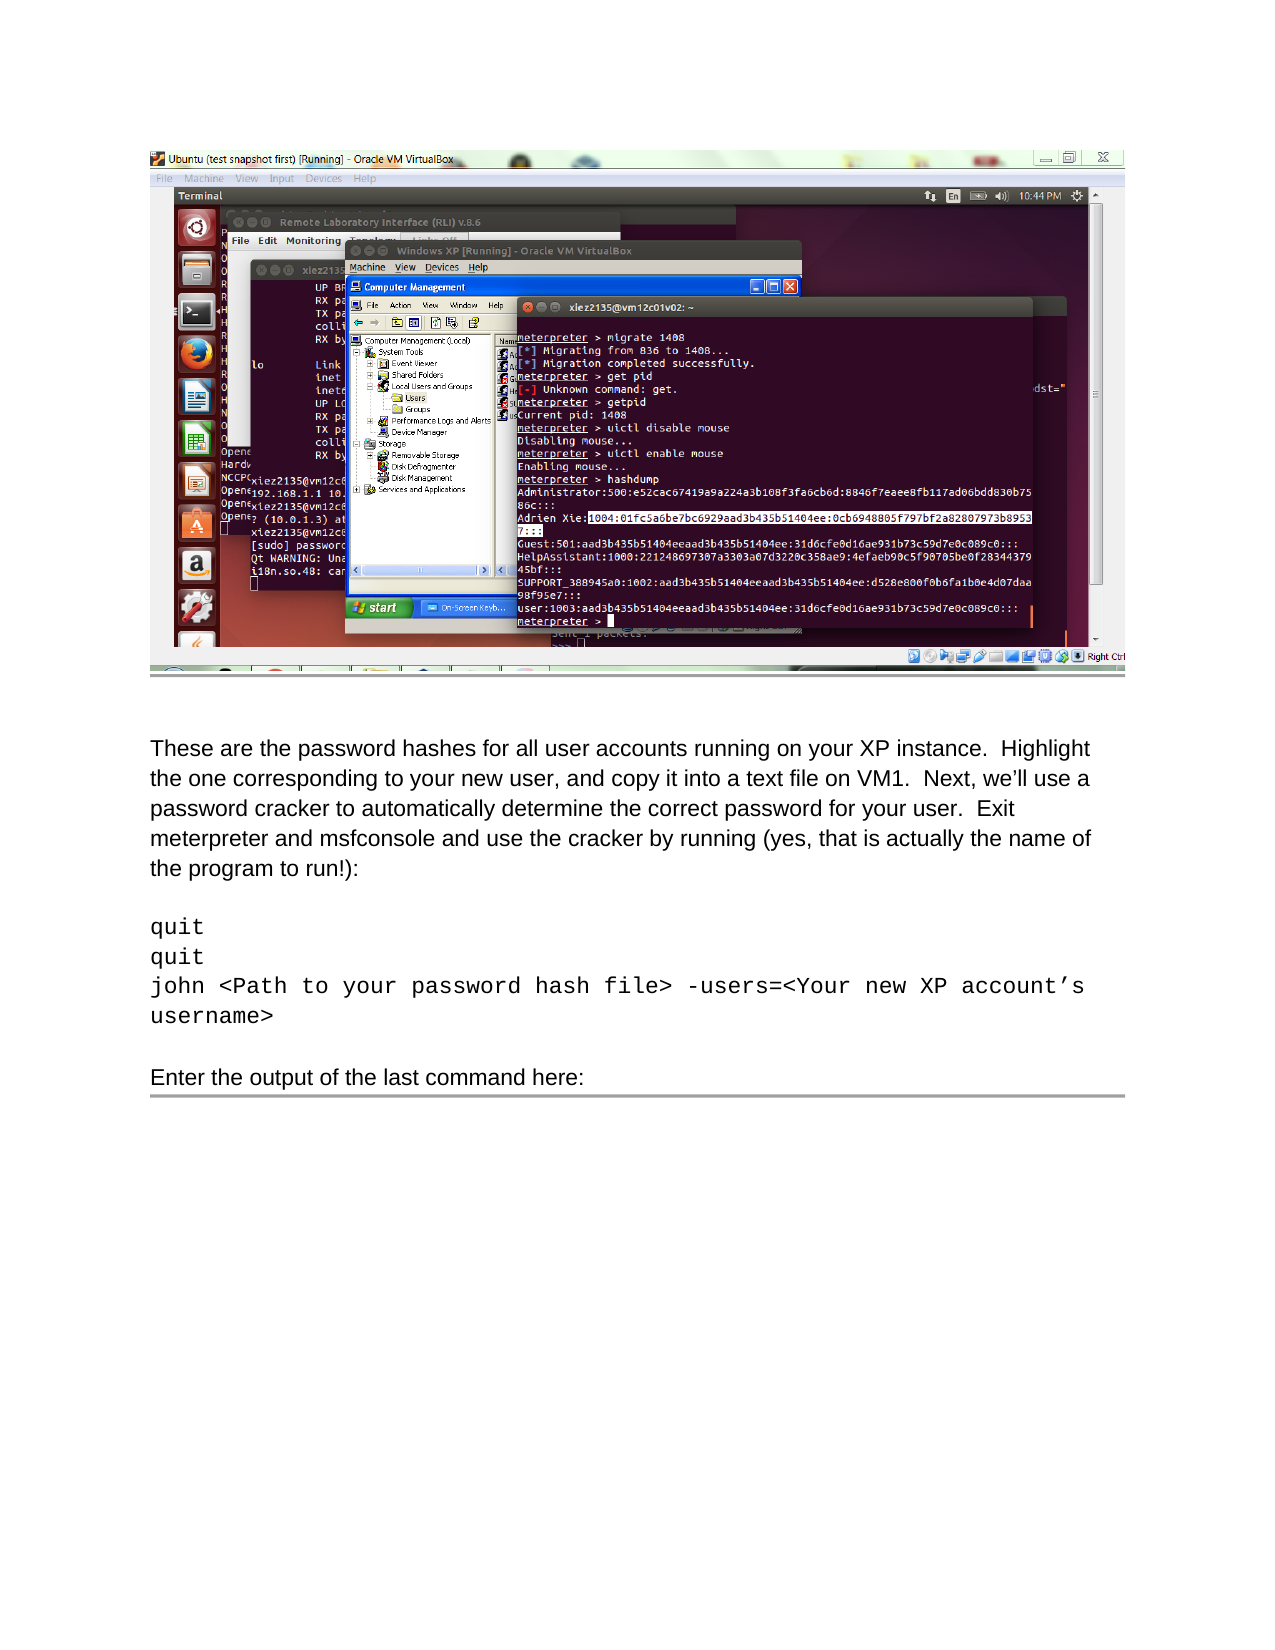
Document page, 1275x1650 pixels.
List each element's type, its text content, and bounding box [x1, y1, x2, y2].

text These are the password hashes for all user accounts running on your XP instance. Highlight the one corresponding to your new user, and copy it into a text file on VM1. Next, we’ll use a password cracker to automatically determine the correct password for your user. Exit meterpreter and msfconsole and use the cracker by running (yes, that is actually the name of the program to run!): [150, 734, 1125, 882]
text quit [150, 915, 1125, 941]
text Enter the output of the last command here: [150, 1064, 1125, 1091]
text quit [150, 945, 1125, 971]
picture [150, 150, 1125, 671]
text john <Path to your password hash file> -users=<Your new XP account’s username> [150, 975, 1125, 1031]
